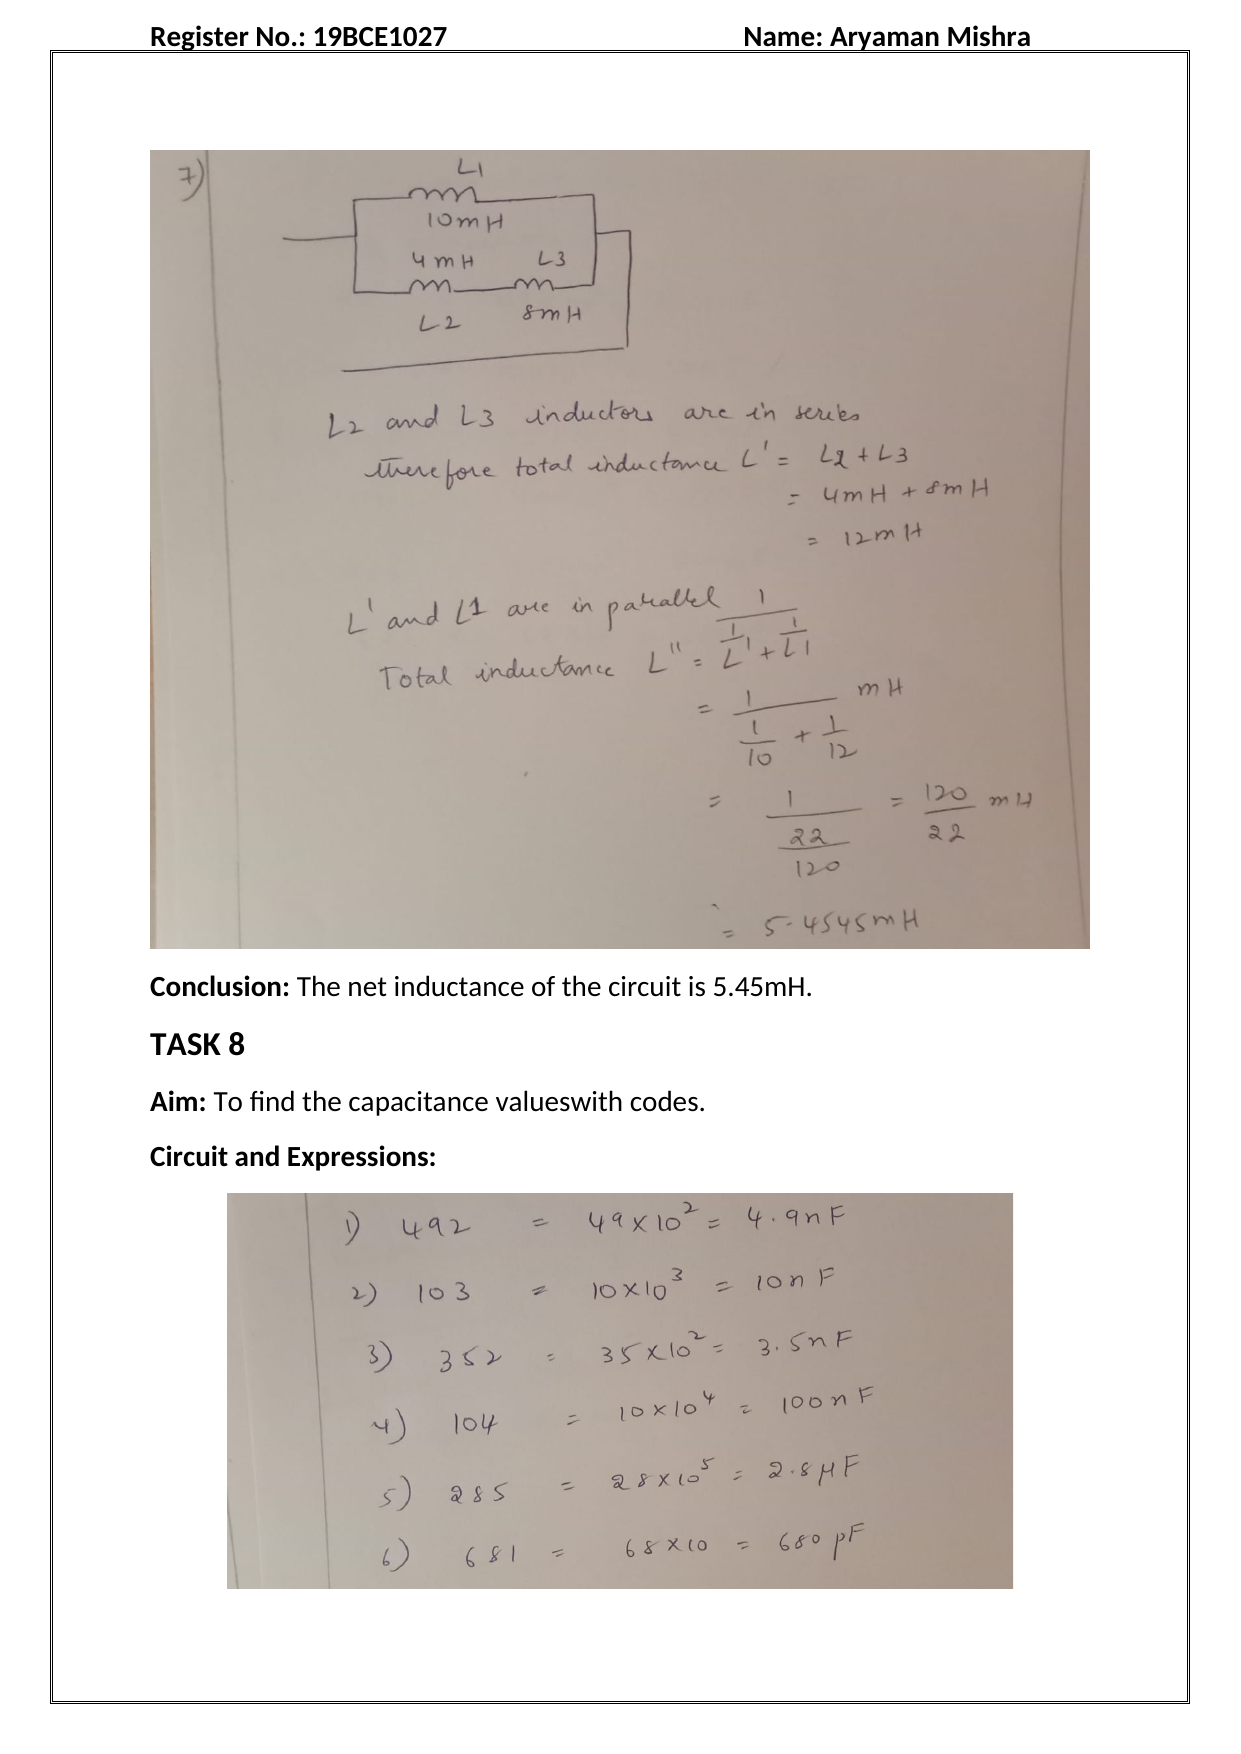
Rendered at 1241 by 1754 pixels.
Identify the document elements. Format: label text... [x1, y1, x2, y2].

text Conclusion: The net inductance of the circuit is 5.45mH. [150, 968, 1090, 1003]
picture [227, 1193, 1014, 1589]
text Circuit and Expressions: [150, 1138, 1090, 1174]
picture [150, 150, 1090, 949]
text TASK 8 [150, 1023, 1090, 1063]
text Aim: To find the capacitance valueswith codes. [150, 1083, 1090, 1119]
